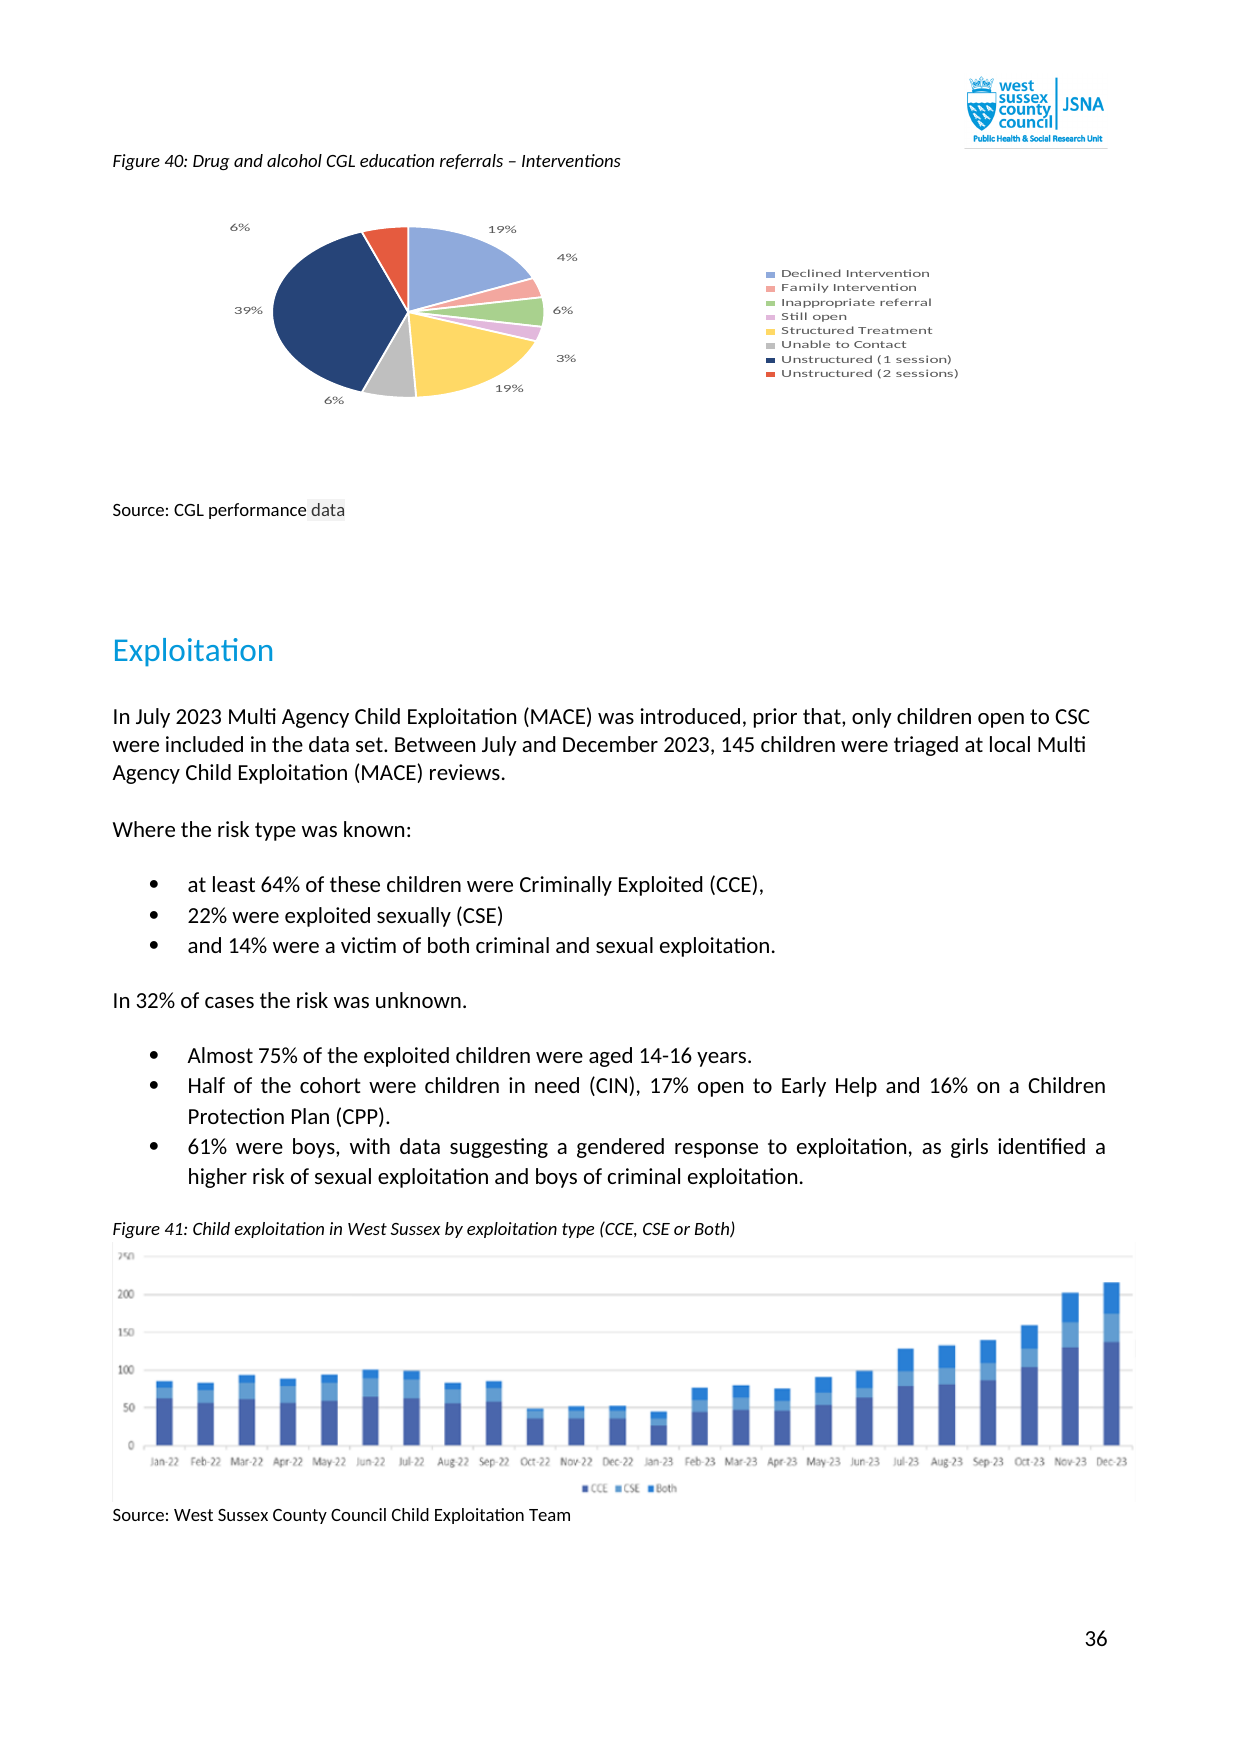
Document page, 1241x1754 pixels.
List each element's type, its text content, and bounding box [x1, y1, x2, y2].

list 61% were boys, with data suggesting a gendered response to exploitation, as girls identified a higher risk of sexual exploitation and boys of criminal exploitation. [150, 1132, 1107, 1190]
list at least 64% of these children were Criminally Exploited (CCE), [150, 871, 1107, 898]
text Source: West Sussex County Council Child Exploitation Team [112, 1504, 1107, 1527]
picture [112, 1242, 1136, 1502]
text In July 2023 Multi Agency Child Exploitation (MACE) was introduced, prior that, only children open to CSC were included in the data set. Between July and December 2023, 145 children were triaged at local Multi Agency Child Exploitation (MACE) reviews. [112, 702, 1107, 786]
list Half of the cohort were children in need (CIN), 17% open to Early Help and 16% on a Children Protection Plan (CPP). [150, 1072, 1107, 1130]
list and 14% were a victim of both criminal and sexual exploitation. [150, 931, 1107, 959]
subtitle Exploitation [112, 629, 1107, 670]
text Source: CGL performance data [112, 498, 1107, 521]
text Where the risk type was known: [112, 815, 1107, 843]
text Figure 41: Child exploitation in West Sussex by exploitation type (CCE, CSE or Both) [112, 1217, 1107, 1240]
list Almost 75% of the exploited children were aged 14-16 years. [150, 1041, 1107, 1069]
list 22% were exploited sexually (CSE) [150, 901, 1107, 929]
text Figure 40: Drug and alcohol CGL education referrals – Interventions [112, 149, 1107, 478]
text In 32% of cases the risk was unknown. [112, 986, 1107, 1014]
picture [961, 73, 1108, 149]
